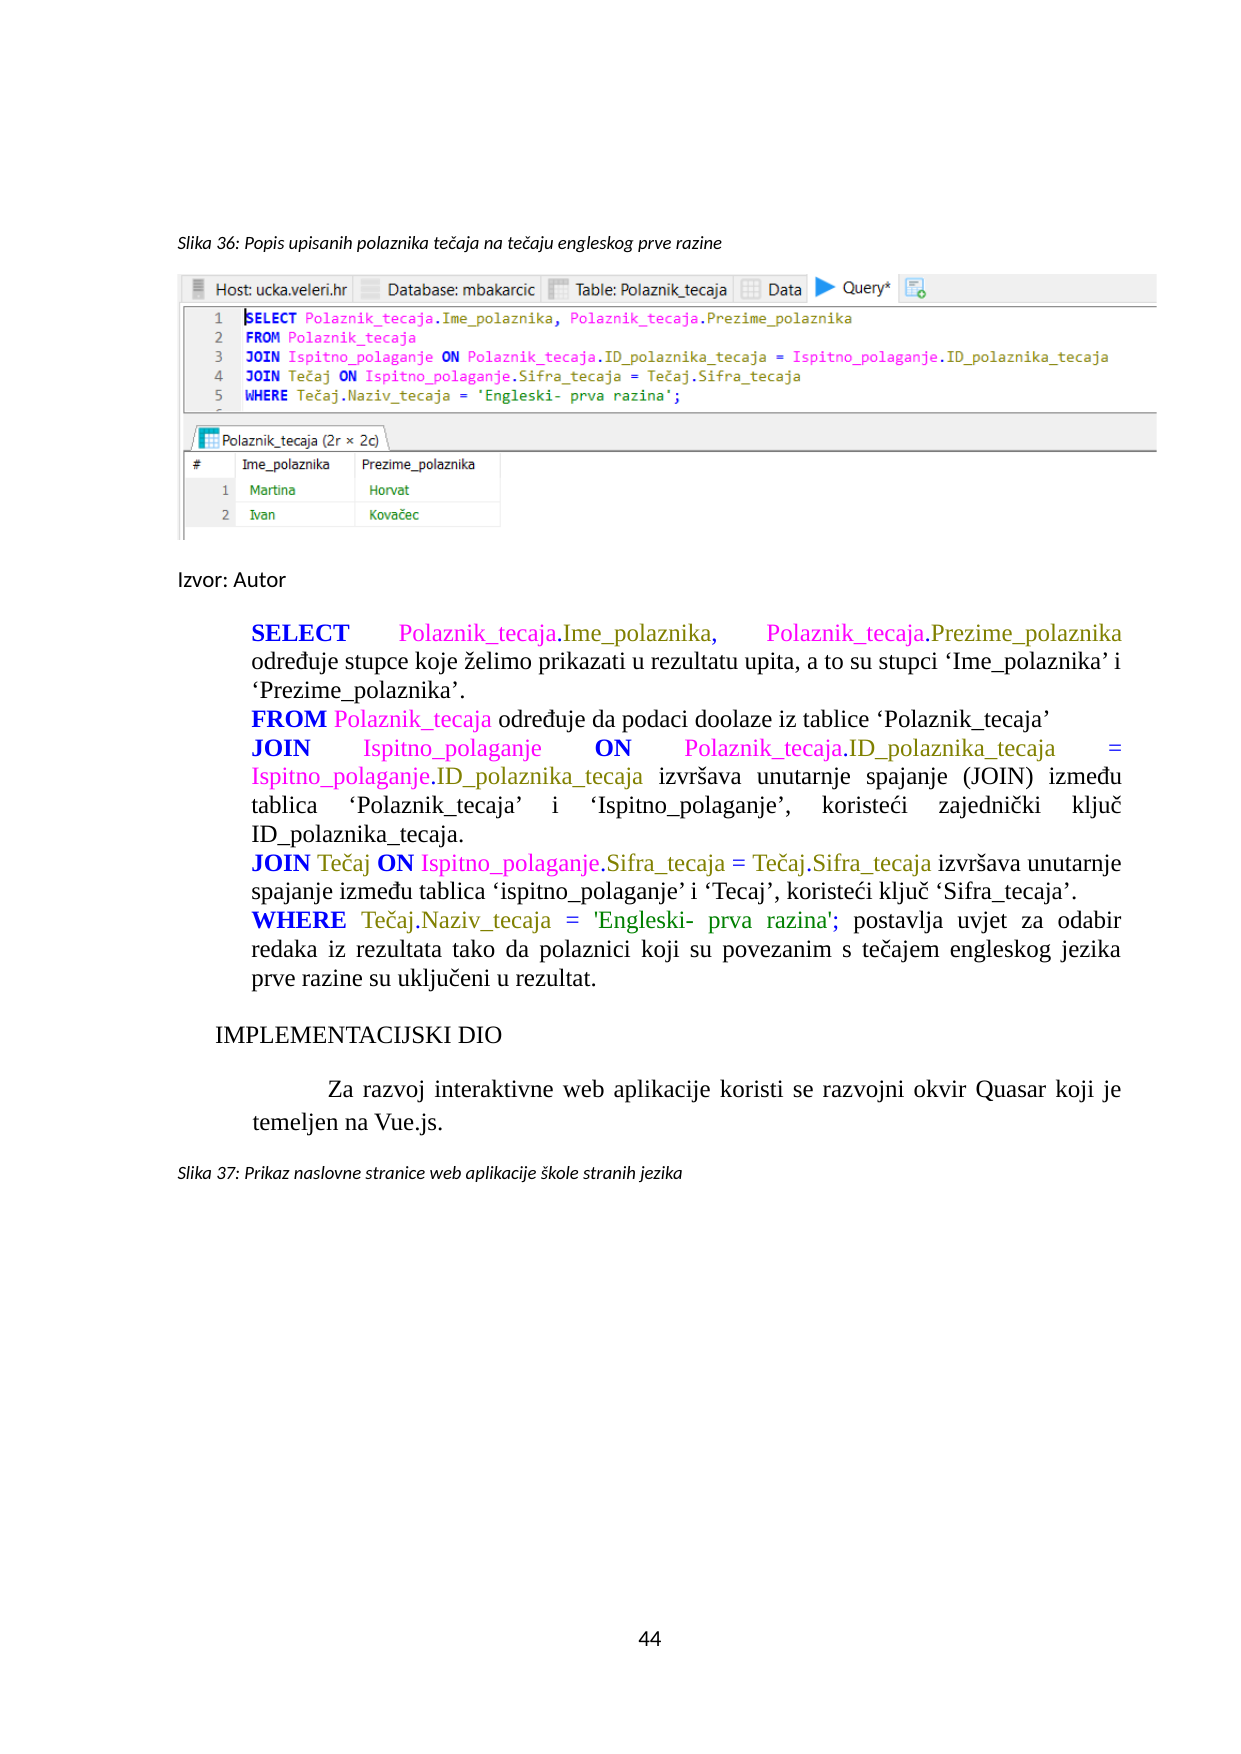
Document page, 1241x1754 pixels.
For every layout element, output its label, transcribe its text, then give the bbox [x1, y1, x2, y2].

text SELECT Polaznik_tecaja.Ime_polaznika, Polaznik_tecaja.Prezime_polaznika određuje stupce koje želimo prikazati u rezultatu upita, a to su stupci ‘Ime_polaznika’ i ‘Prezime_polaznika’. [251, 618, 1122, 704]
text Slika 37: Prikaz naslovne stranice web aplikacije škole stranih jezika [177, 1161, 1122, 1184]
text Izvor: Autor [177, 565, 1122, 593]
picture [177, 274, 1157, 540]
text FROM Polaznik_tecaja određuje da podaci doolaze iz tablice ‘Polaznik_tecaja’ [251, 704, 1122, 733]
text Slika 36: Popis upisanih polaznika tečaja na tečaju engleskog prve razine [177, 231, 1122, 254]
text IMPLEMENTACIJSKI DIO [177, 1020, 1122, 1049]
text Za razvoj interaktivne web aplikacije koristi se razvojni okvir Quasar koji je temeljen na Vue.js. [252, 1074, 1122, 1136]
text JOIN Tečaj ON Ispitno_polaganje.Sifra_tecaja = Tečaj.Sifra_tecaja izvršava unutarnje spajanje između tablica ‘ispitno_polaganje’ i ‘Tecaj’, koristeći ključ ‘Sifra_tecaja’. [251, 848, 1122, 905]
text WHERE Tečaj.Naziv_tecaja = 'Engleski- prva razina'; postavlja uvjet za odabir redaka iz rezultata tako da polaznici koji su povezanim s tečajem engleskog jezika prve razine su uključeni u rezultat. [251, 905, 1122, 991]
text JOIN Ispitno_polaganje ON Polaznik_tecaja.ID_polaznika_tecaja = Ispitno_polaganje.ID_polaznika_tecaja izvršava unutarnje spajanje (JOIN) između tablica ‘Polaznik_tecaja’ i ‘Ispitno_polaganje’, koristeći zajednički ključ ID_polaznika_tecaja. [251, 733, 1122, 848]
